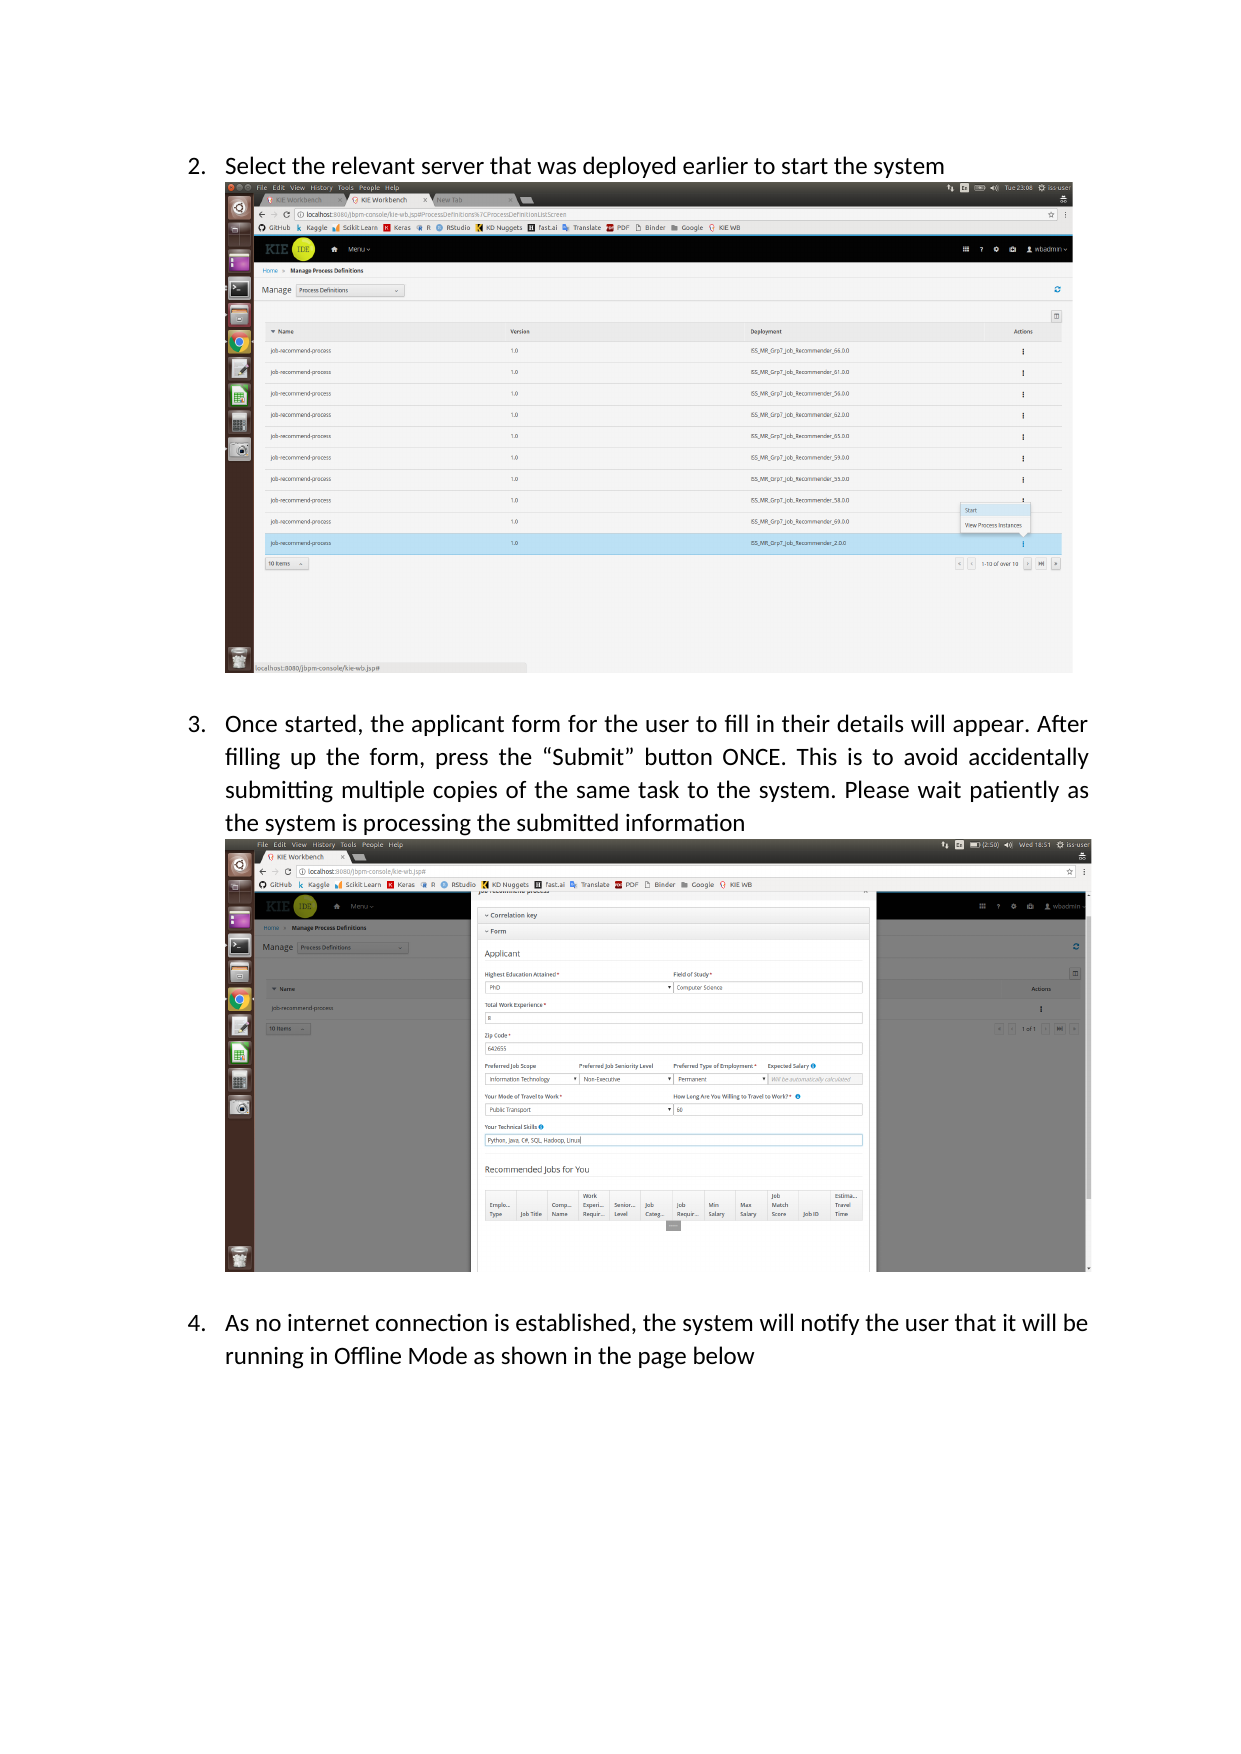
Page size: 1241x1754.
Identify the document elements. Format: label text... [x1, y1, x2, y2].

picture [225, 839, 1092, 1272]
list As no internet connection is established, the system will notify the user that it will be running in Offline Mode as shown in the page below [187, 1307, 1090, 1370]
list Once started, the applicant form for the user to fill in their details will appear. After filling up the form, press the “Submit” button ONCE. This is to avoid accidentally submitting multiple copies of the same task to the system. Please wait patiently as the system is processing the submitted information [187, 708, 1090, 837]
list Select the relevant server that was deployed earlier to start the system [187, 150, 1090, 181]
picture [225, 182, 1073, 673]
